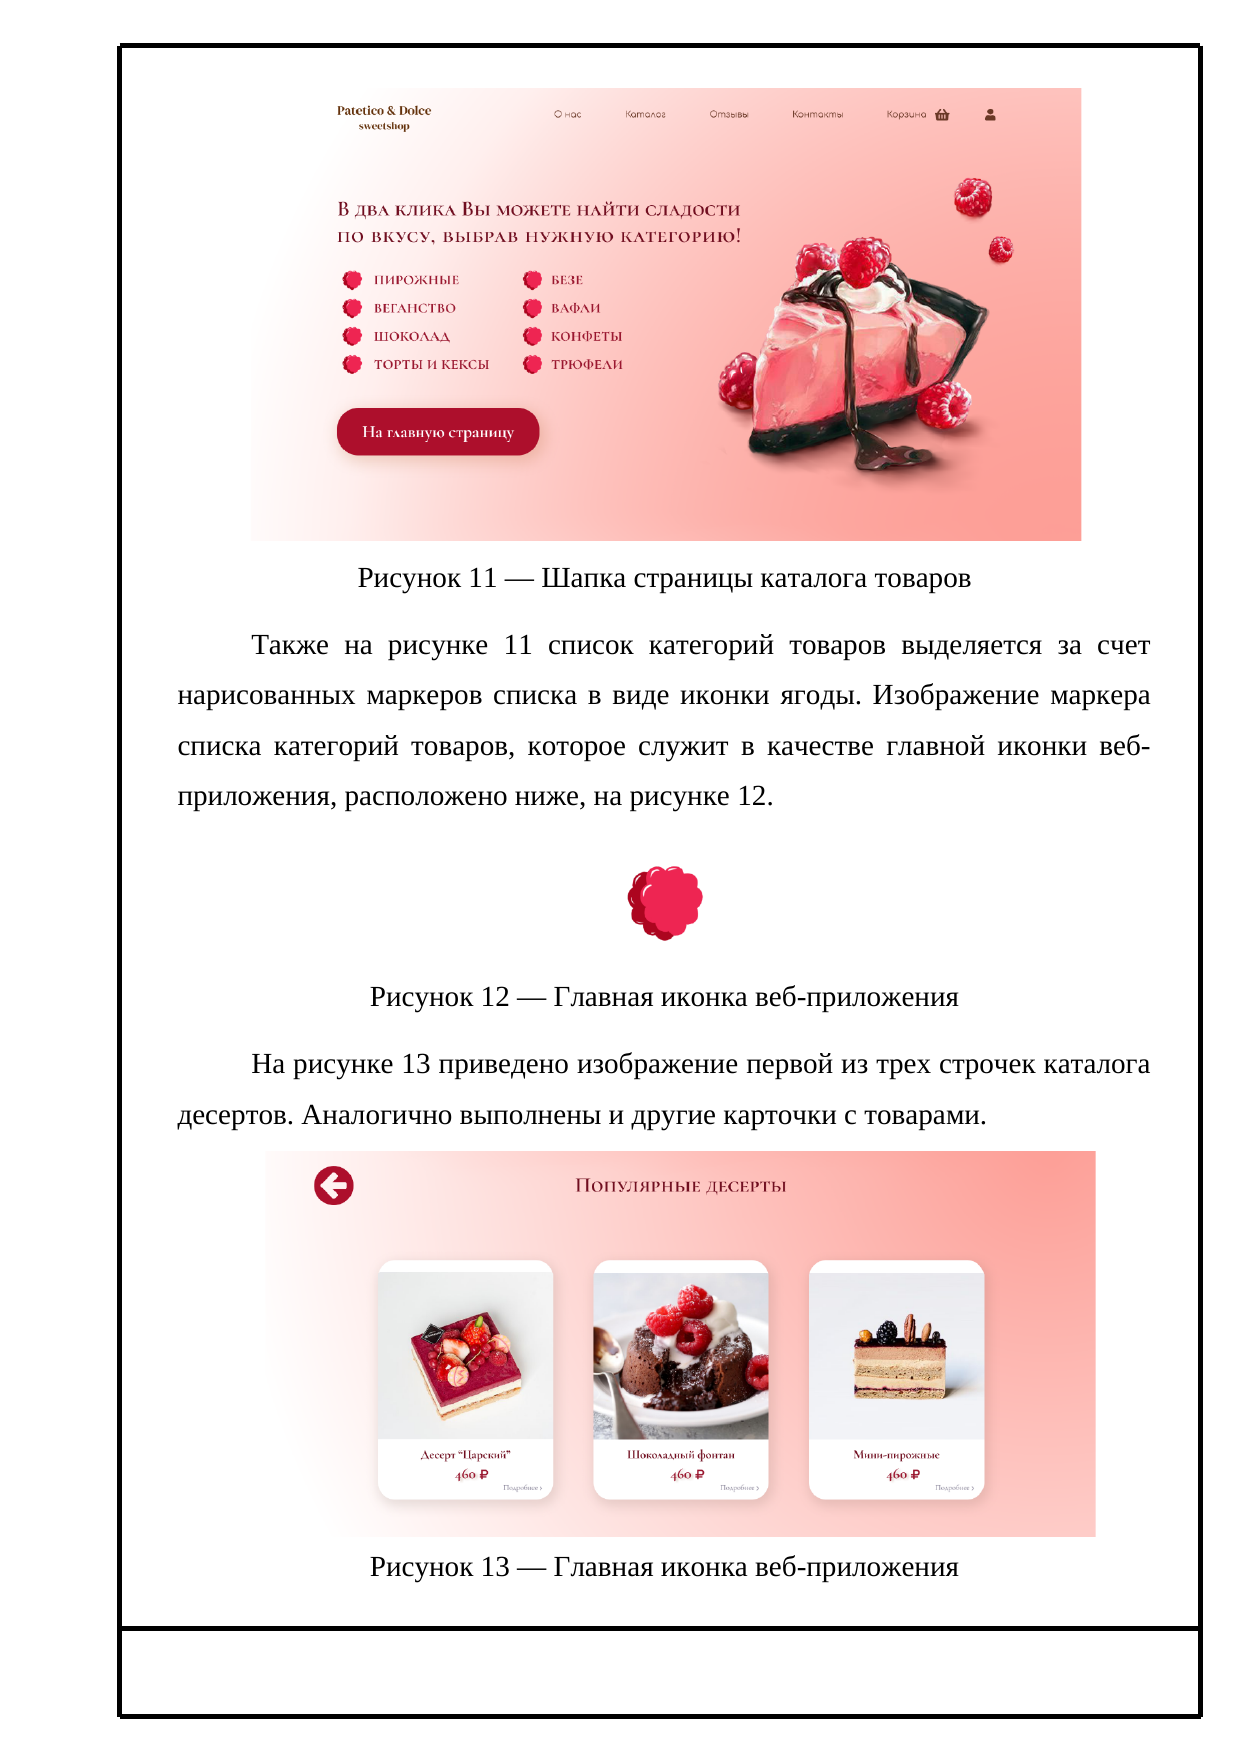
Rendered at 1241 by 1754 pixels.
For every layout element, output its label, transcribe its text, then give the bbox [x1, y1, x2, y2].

text На рисунке 13 приведено изображение первой из трех строчек каталога десертов. Аналогично выполнены и другие карточки с товарами. [177, 1046, 1152, 1130]
text Рисунок 11 — Шапка страницы каталога товаров [177, 560, 1152, 594]
picture [250, 88, 1082, 541]
text Рисунок 12 — Главная иконка веб-приложения [177, 979, 1152, 1013]
text Также на рисунке 11 список категорий товаров выделяется за счет нарисованных маркеров списка в виде иконки ягоды. Изображение маркера списка категорий товаров, которое служит в качестве главной иконки веб-приложения, расположено ниже, на рисунке 12. [177, 627, 1152, 812]
picture [265, 1151, 1096, 1537]
text Рисунок 13 — Главная иконка веб-приложения [177, 1549, 1152, 1583]
picture [605, 829, 724, 948]
